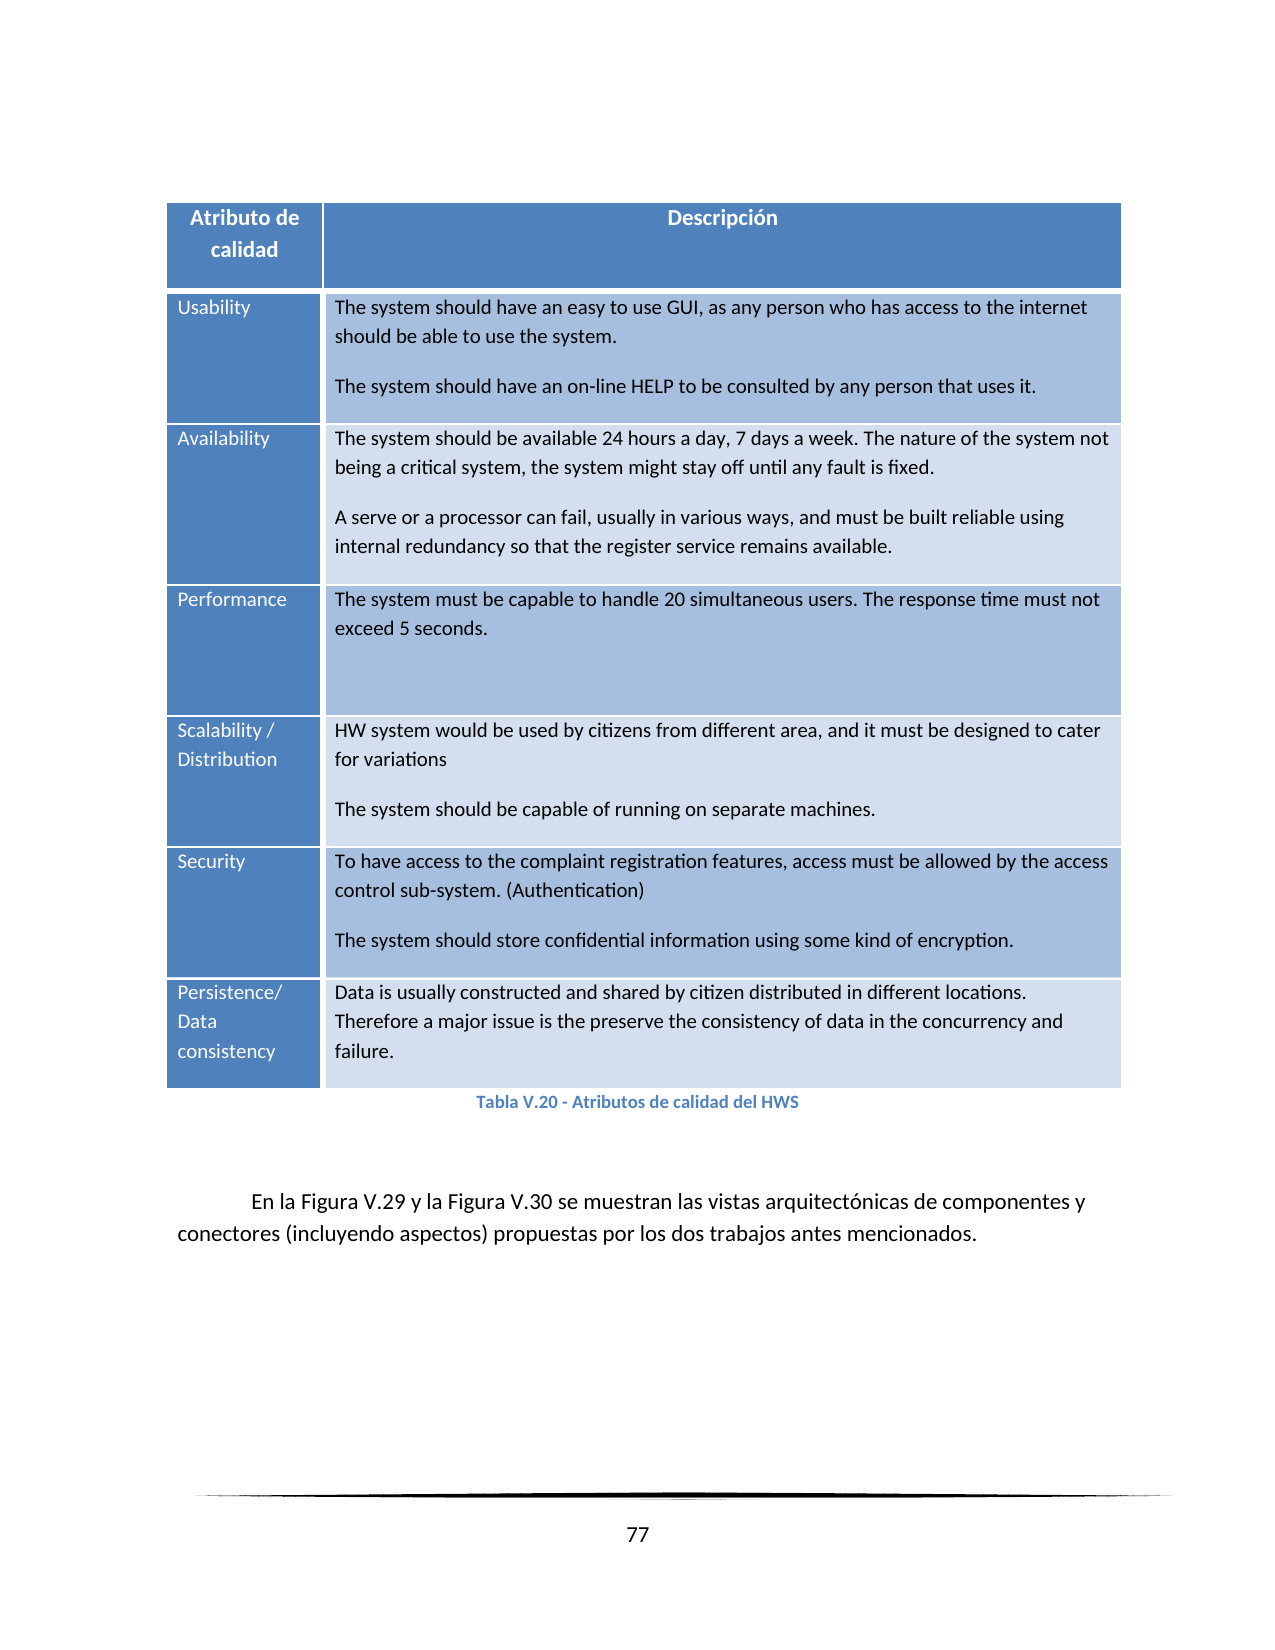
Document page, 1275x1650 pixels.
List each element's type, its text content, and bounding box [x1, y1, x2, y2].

table_cell The system must be capable to handle 20 simultaneous users. The response time must not exceed 5 seconds. [326, 586, 1121, 715]
table_cell Usability [167, 294, 320, 423]
table_header Descripción [324, 203, 1121, 288]
table_cell Security [167, 848, 320, 977]
table_cell Performance [167, 586, 320, 715]
table_cell To have access to the complaint registration features, access must be allowed by the access control sub-system. (Authentication) The system should store confidential information using some kind of encryption. [326, 848, 1121, 977]
table_cell Availability [167, 425, 320, 584]
table_cell Scalability / Distribution [167, 717, 320, 846]
picture [195, 1492, 1172, 1500]
table_cell The system should have an easy to use GUI, as any person who has access to the internet should be able to use the system. The system should have an on-line HELP to be consulted by any person that uses it. [326, 294, 1121, 423]
table_header Atributo de calidad [167, 203, 322, 288]
table_cell HW system would be used by citizens from different area, and it must be designed to cater for variations The system should be capable of running on separate machines. [326, 717, 1121, 846]
table_cell Persistence/ Data consistency [167, 980, 320, 1088]
table_cell The system should be available 24 hours a day, 7 days a week. The nature of the system not being a critical system, the system might stay off until any fault is fixed. A serve or a processor can fail, usually in various ways, and must be built reliable using internal redundancy so that the register service remains available. [326, 425, 1121, 584]
table_cell Data is usually constructed and shared by citizen distributed in different locations. Therefore a major issue is the preserve the consistency of data in the concurrency and failure. [326, 980, 1121, 1088]
